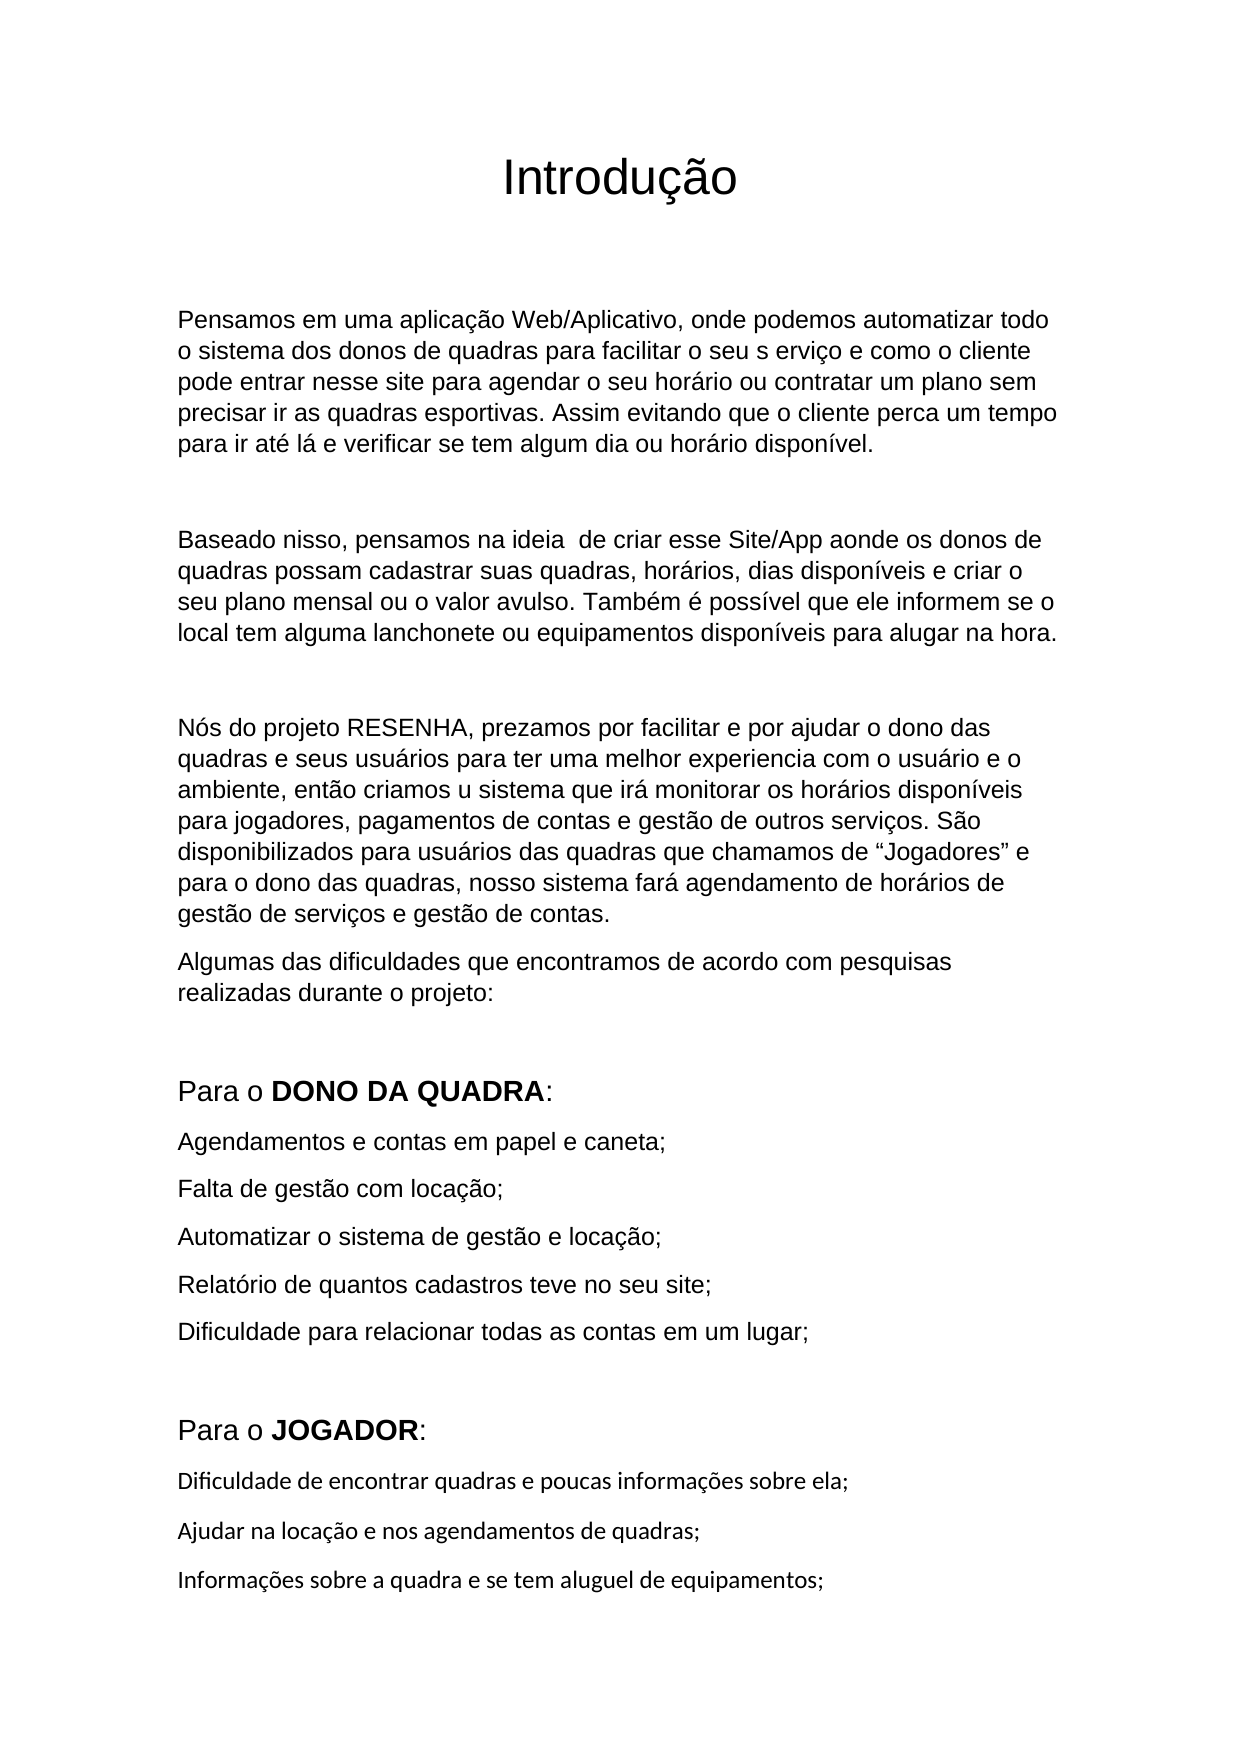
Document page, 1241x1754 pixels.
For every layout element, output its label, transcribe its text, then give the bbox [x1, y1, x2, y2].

text Dificuldade para relacionar todas as contas em um lugar; [177, 1317, 1063, 1346]
text Para o DONO DA QUADRA: [177, 1074, 1063, 1107]
text Dificuldade de encontrar quadras e poucas informações sobre ela; [177, 1466, 1063, 1496]
text Relatório de quantos cadastros teve no seu site; [177, 1269, 1063, 1298]
text Ajudar na locação e nos agendamentos de quadras; [177, 1515, 1063, 1546]
text Automatizar o sistema de gestão e locação; [177, 1222, 1063, 1251]
text Baseado nisso, pensamos na ideia de criar esse Site/App aonde os donos de quadras possam cadastrar suas quadras, horários, dias disponíveis e criar o seu plano mensal ou o valor avulso. Também é possível que ele informem se o local tem alguma lanchonete ou equipamentos disponíveis para alugar na hora. [177, 525, 1063, 647]
text Informações sobre a quadra e se tem aluguel de equipamentos; [177, 1565, 1063, 1595]
text Falta de gestão com locação; [177, 1174, 1063, 1203]
text Introdução [177, 148, 1063, 205]
text Agendamentos e contas em papel e caneta; [177, 1126, 1063, 1155]
text Nós do projeto RESENHA, prezamos por facilitar e por ajudar o dono das quadras e seus usuários para ter uma melhor experiencia com o usuário e o ambiente, então criamos u sistema que irá monitorar os horários disponíveis para jogadores, pagamentos de contas e gestão de outros serviços. São disponibilizados para usuários das quadras que chamamos de “Jogadores” e para o dono das quadras, nosso sistema fará agendamento de horários de gestão de serviços e gestão de contas. [177, 713, 1063, 928]
text Pensamos em uma aplicação Web/Aplicativo, onde podemos automatizar todo o sistema dos donos de quadras para facilitar o seu s erviço e como o cliente pode entrar nesse site para agendar o seu horário ou contratar um plano sem precisar ir as quadras esportivas. Assim evitando que o cliente perca um tempo para ir até lá e verificar se tem algum dia ou horário disponível. [177, 305, 1063, 458]
text Para o JOGADOR: [177, 1413, 1063, 1446]
text Algumas das dificuldades que encontramos de acordo com pesquisas realizadas durante o projeto: [177, 947, 1063, 1007]
